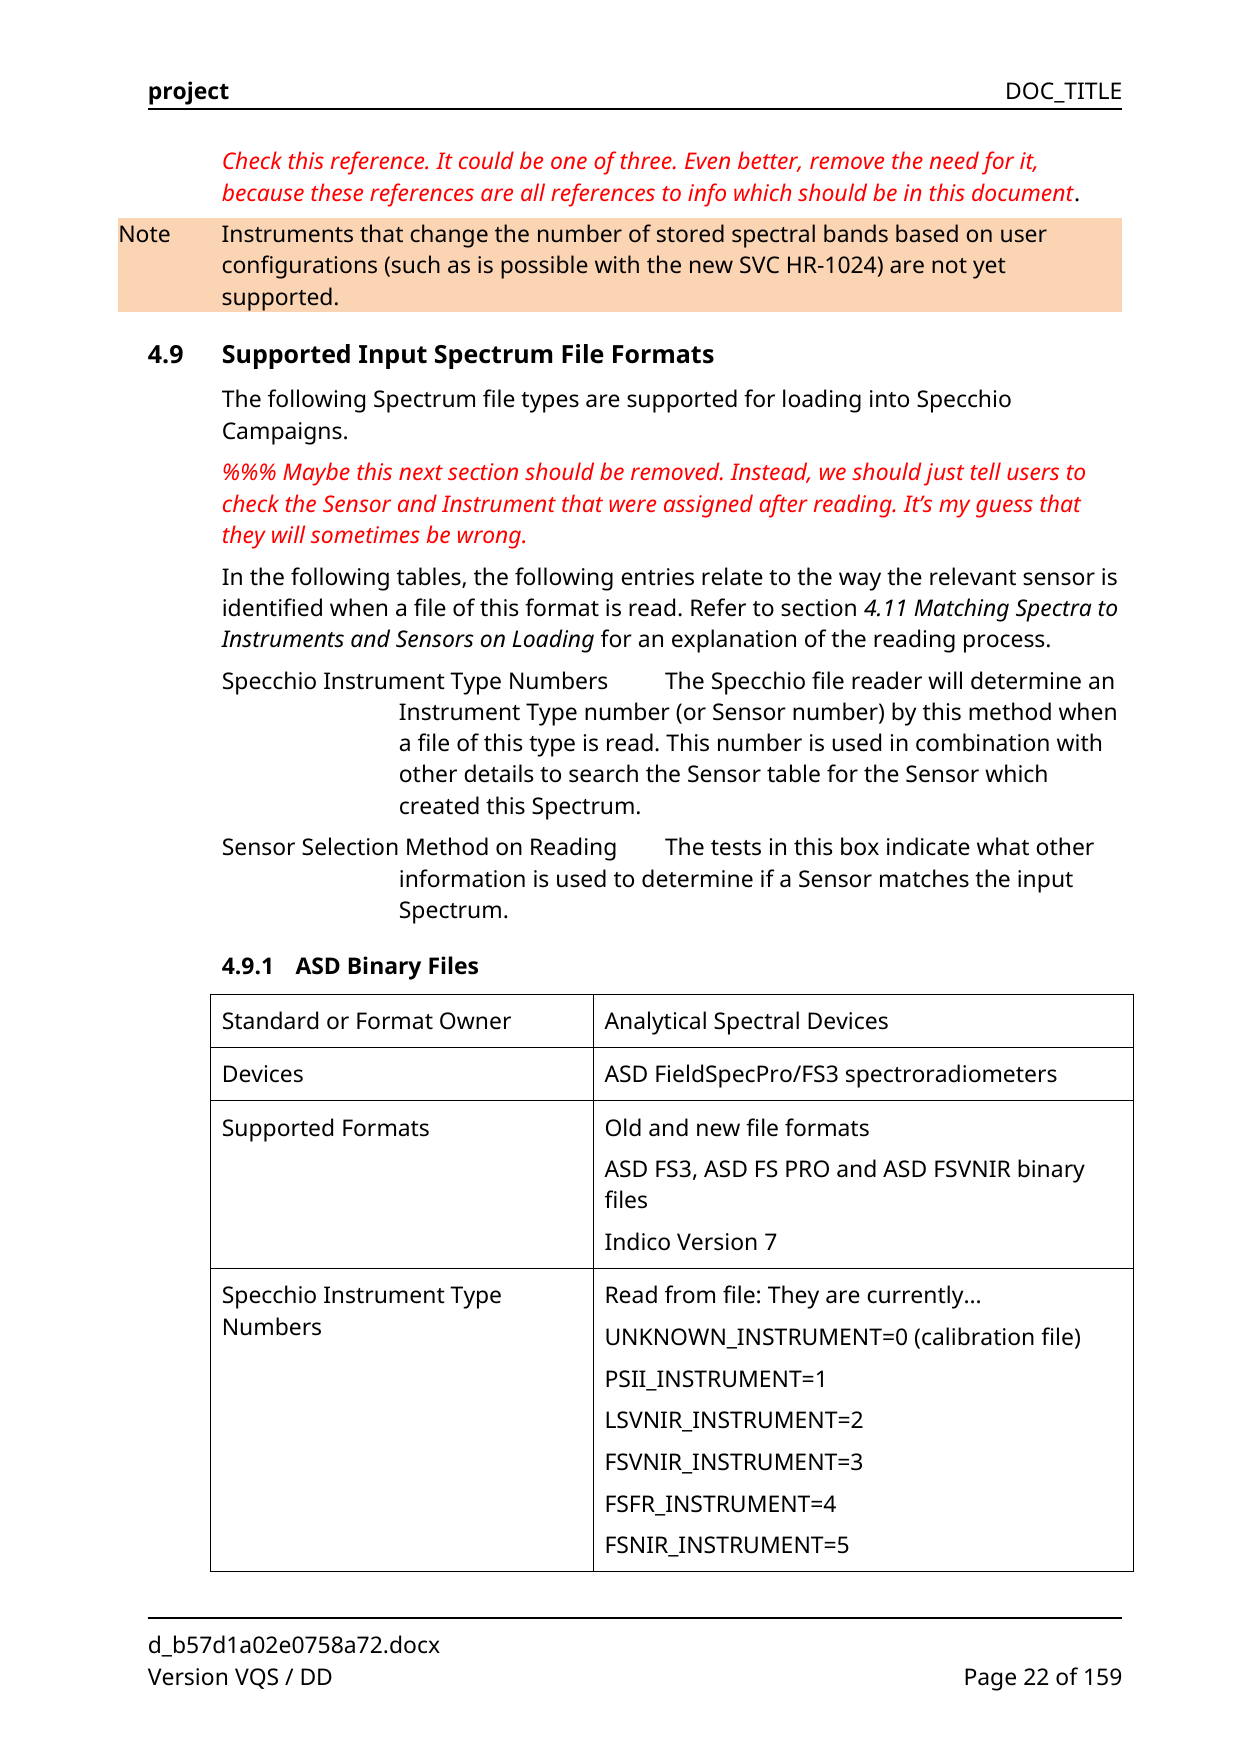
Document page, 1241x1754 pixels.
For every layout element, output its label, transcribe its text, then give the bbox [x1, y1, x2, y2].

table_header Analytical Spectral Devices [594, 995, 1133, 1047]
subtitle ASD Binary Files [222, 950, 1122, 981]
subtitle Supported Input Spectrum File Formats [148, 337, 1122, 371]
table_cell Old and new file formats ASD FS3, ASD FS PRO and ASD FSVNIR binary files Indico Version 7 [594, 1101, 1133, 1268]
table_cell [211, 1269, 593, 1571]
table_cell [594, 1269, 1133, 1571]
table_cell ASD FieldSpecPro/FS3 spectroradiometers [594, 1048, 1133, 1100]
text Sensor Selection Method on Reading The tests in this box indicate what other information is used to determine if a Sensor matches the input Spectrum. [222, 831, 1122, 925]
text The following Spectrum file types are supported for loading into Specchio Campaigns. [222, 383, 1122, 446]
table_cell Devices [211, 1048, 593, 1100]
table_header Standard or Format Owner [211, 995, 593, 1047]
text Note Instruments that change the number of stored spectral bands based on user configurations (such as is possible with the new SVC HR-1024) are not yet supported. [118, 218, 1122, 312]
text %%% Maybe this next section should be removed. Instead, we should just tell users to check the Sensor and Instrument that were assigned after reading. It’s my guess that they will sometimes be wrong. [222, 456, 1122, 550]
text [222, 145, 1122, 208]
text Specchio Instrument Type Numbers The Specchio file reader will determine an Instrument Type number (or Sensor number) by this method when a file of this type is read. This number is used in combination with other details to search the Sensor table for the Sensor which created this Spectrum. [222, 665, 1122, 821]
table_cell Supported Formats [211, 1101, 593, 1268]
